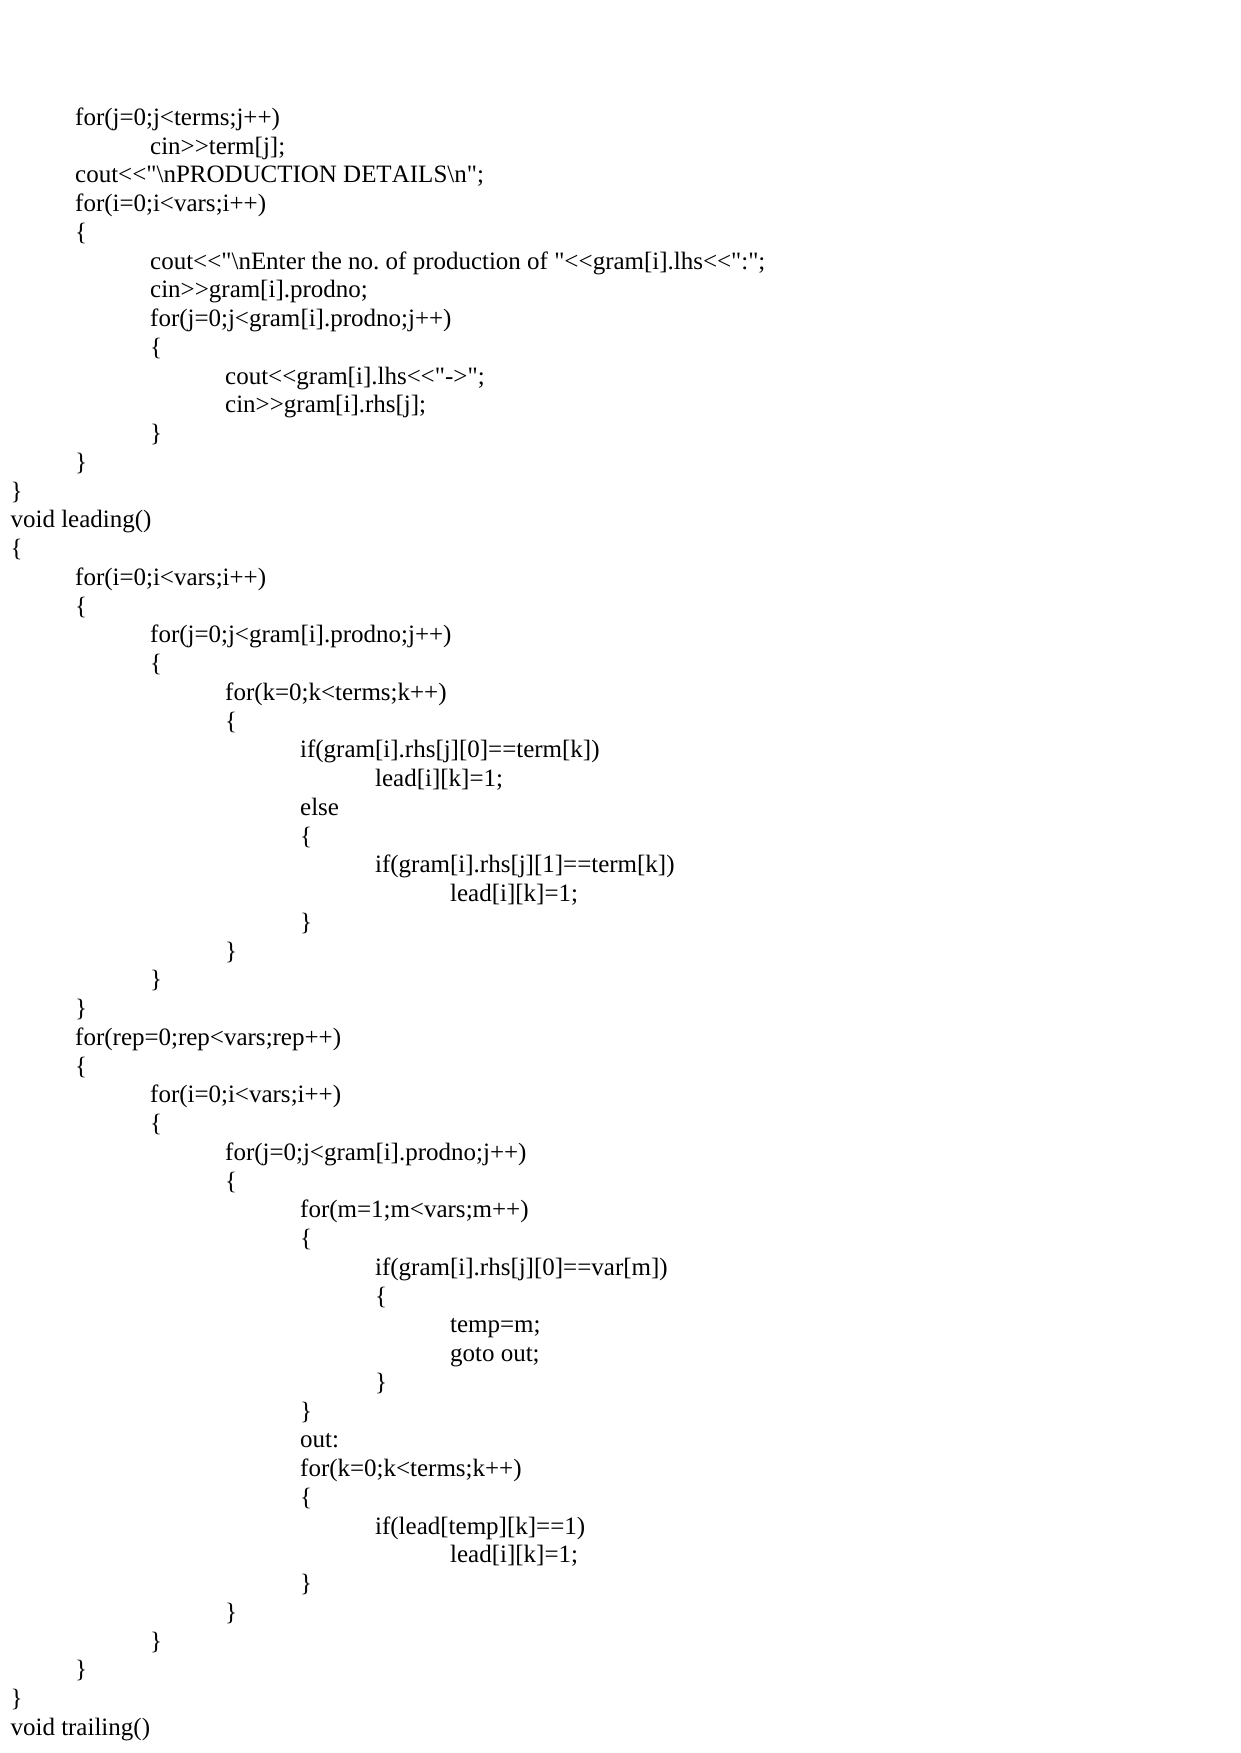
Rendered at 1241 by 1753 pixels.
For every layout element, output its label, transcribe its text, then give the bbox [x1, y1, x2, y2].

text } [10, 993, 1164, 1022]
text { [10, 821, 1164, 849]
text void trailing() [10, 1712, 1164, 1741]
text void leading() [10, 504, 1164, 533]
text for(k=0;k<terms;k++) [10, 677, 1164, 706]
text { [10, 217, 1164, 246]
text else [10, 792, 1164, 821]
text for(i=0;i<vars;i++) [10, 1079, 1164, 1108]
text cin>>term[j]; [10, 131, 1164, 159]
text cout<<"\nEnter the no. of production of "<<gram[i].lhs<<":"; [10, 246, 1164, 274]
text out: [10, 1424, 1164, 1453]
text } [10, 1396, 1164, 1424]
text { [10, 1051, 1164, 1079]
text for(i=0;i<vars;i++) [10, 562, 1164, 591]
text for(j=0;j<gram[i].prodno;j++) [10, 1137, 1164, 1166]
text } [10, 418, 1164, 447]
text for(j=0;j<gram[i].prodno;j++) [10, 303, 1164, 332]
text for(j=0;j<terms;j++) [10, 102, 1164, 131]
text } [10, 936, 1164, 964]
text { [10, 1166, 1164, 1194]
text } [10, 1626, 1164, 1654]
text { [10, 648, 1164, 677]
text } [10, 1683, 1164, 1712]
text cout<<gram[i].lhs<<"->"; [10, 361, 1164, 389]
text for(k=0;k<terms;k++) [10, 1453, 1164, 1482]
text if(lead[temp][k]==1) [10, 1511, 1164, 1539]
text if(gram[i].rhs[j][0]==term[k]) [10, 734, 1164, 763]
text { [10, 533, 1164, 562]
text temp=m; [10, 1309, 1164, 1338]
text } [10, 476, 1164, 504]
text } [10, 1597, 1164, 1626]
text if(gram[i].rhs[j][1]==term[k]) [10, 849, 1164, 878]
text { [10, 1223, 1164, 1252]
text for(m=1;m<vars;m++) [10, 1194, 1164, 1223]
text } [10, 907, 1164, 936]
text } [10, 447, 1164, 476]
text { [10, 591, 1164, 619]
text lead[i][k]=1; [10, 763, 1164, 792]
text } [10, 1654, 1164, 1683]
text { [10, 1281, 1164, 1309]
text { [10, 332, 1164, 361]
text { [10, 1482, 1164, 1511]
text for(j=0;j<gram[i].prodno;j++) [10, 619, 1164, 648]
text if(gram[i].rhs[j][0]==var[m]) [10, 1252, 1164, 1281]
text goto out; [10, 1338, 1164, 1367]
text } [10, 1367, 1164, 1396]
text for(rep=0;rep<vars;rep++) [10, 1022, 1164, 1051]
text cin>>gram[i].rhs[j]; [10, 389, 1164, 418]
text lead[i][k]=1; [10, 878, 1164, 907]
text cout<<"\nPRODUCTION DETAILS\n"; [10, 159, 1164, 188]
text } [10, 964, 1164, 993]
text for(i=0;i<vars;i++) [10, 188, 1164, 217]
text lead[i][k]=1; [10, 1539, 1164, 1568]
text { [10, 1108, 1164, 1137]
text } [10, 1568, 1164, 1597]
text { [10, 706, 1164, 734]
text cin>>gram[i].prodno; [10, 274, 1164, 303]
